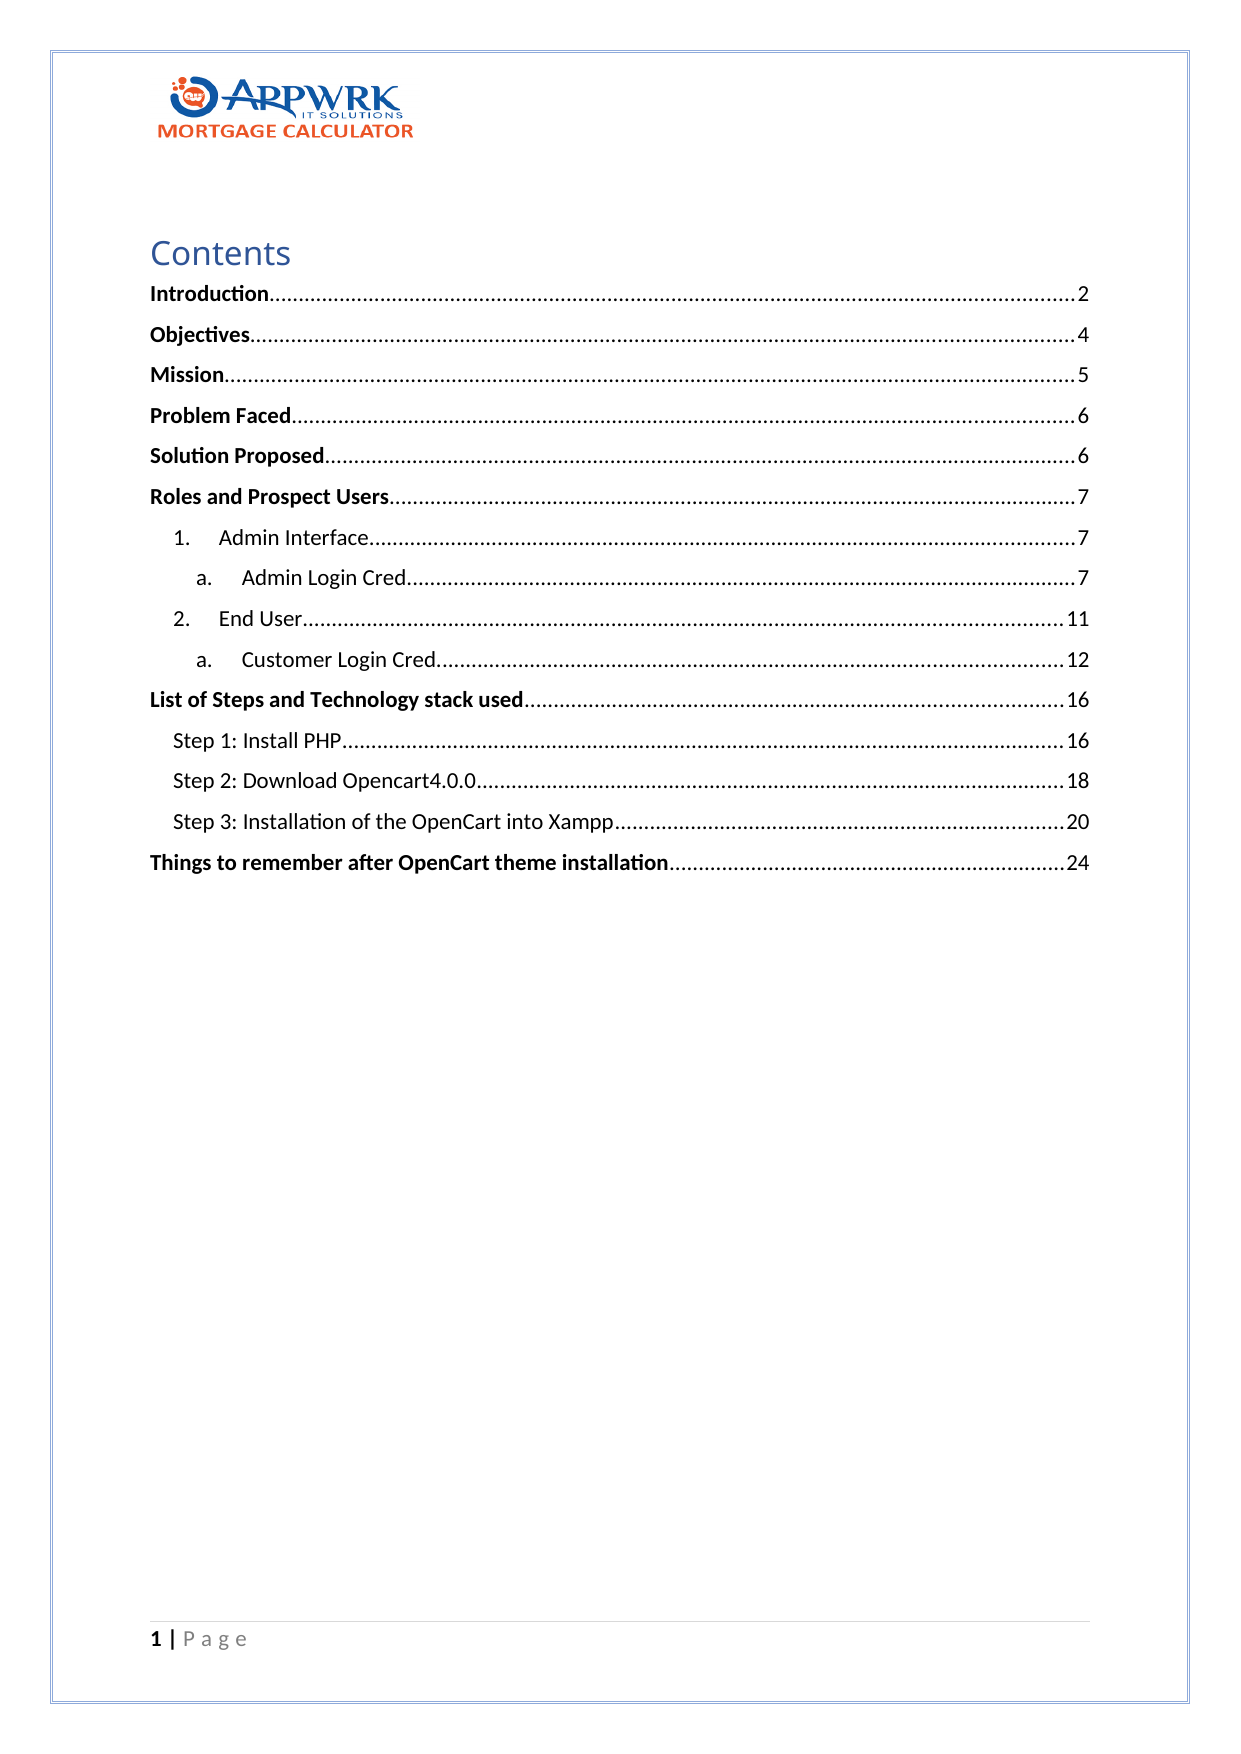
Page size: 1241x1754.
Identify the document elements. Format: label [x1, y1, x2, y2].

picture [150, 73, 420, 142]
